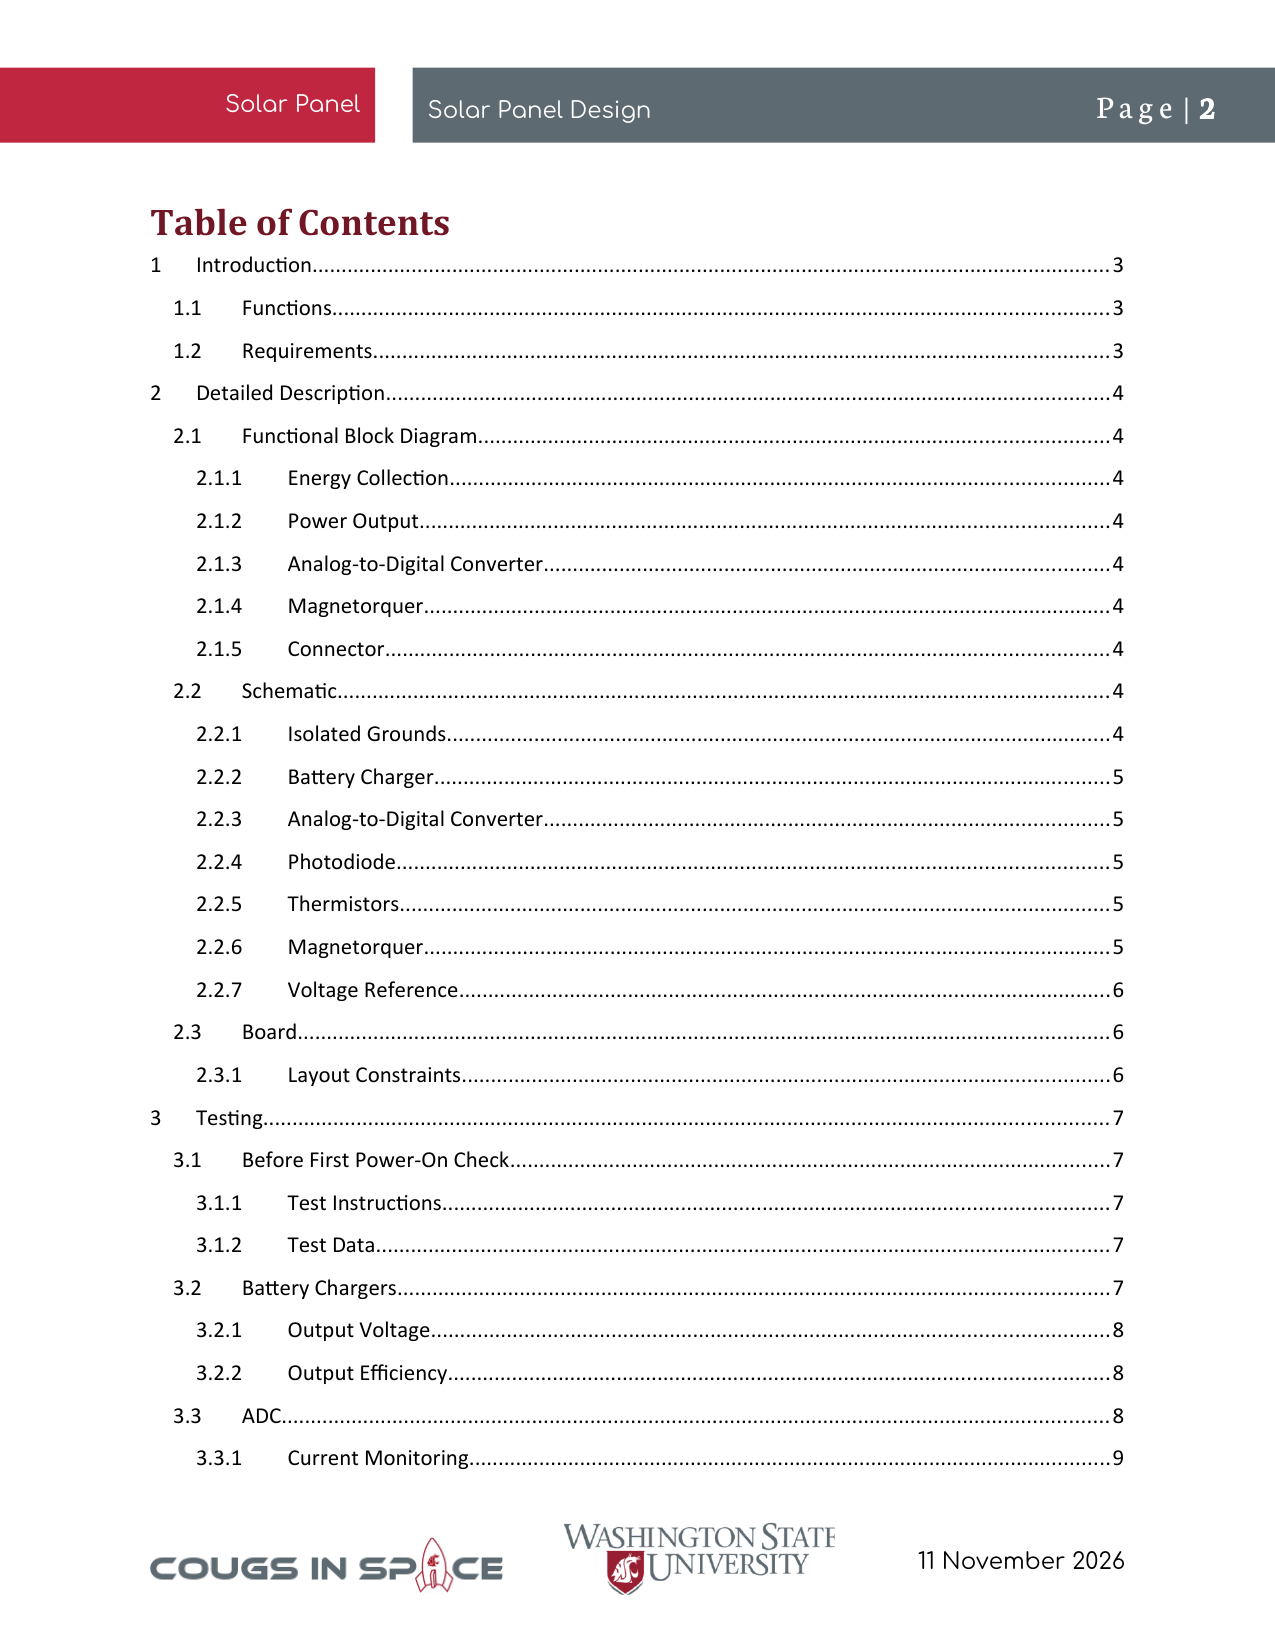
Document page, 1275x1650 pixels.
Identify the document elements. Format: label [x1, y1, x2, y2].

picture [150, 1537, 503, 1594]
picture [562, 1522, 835, 1594]
